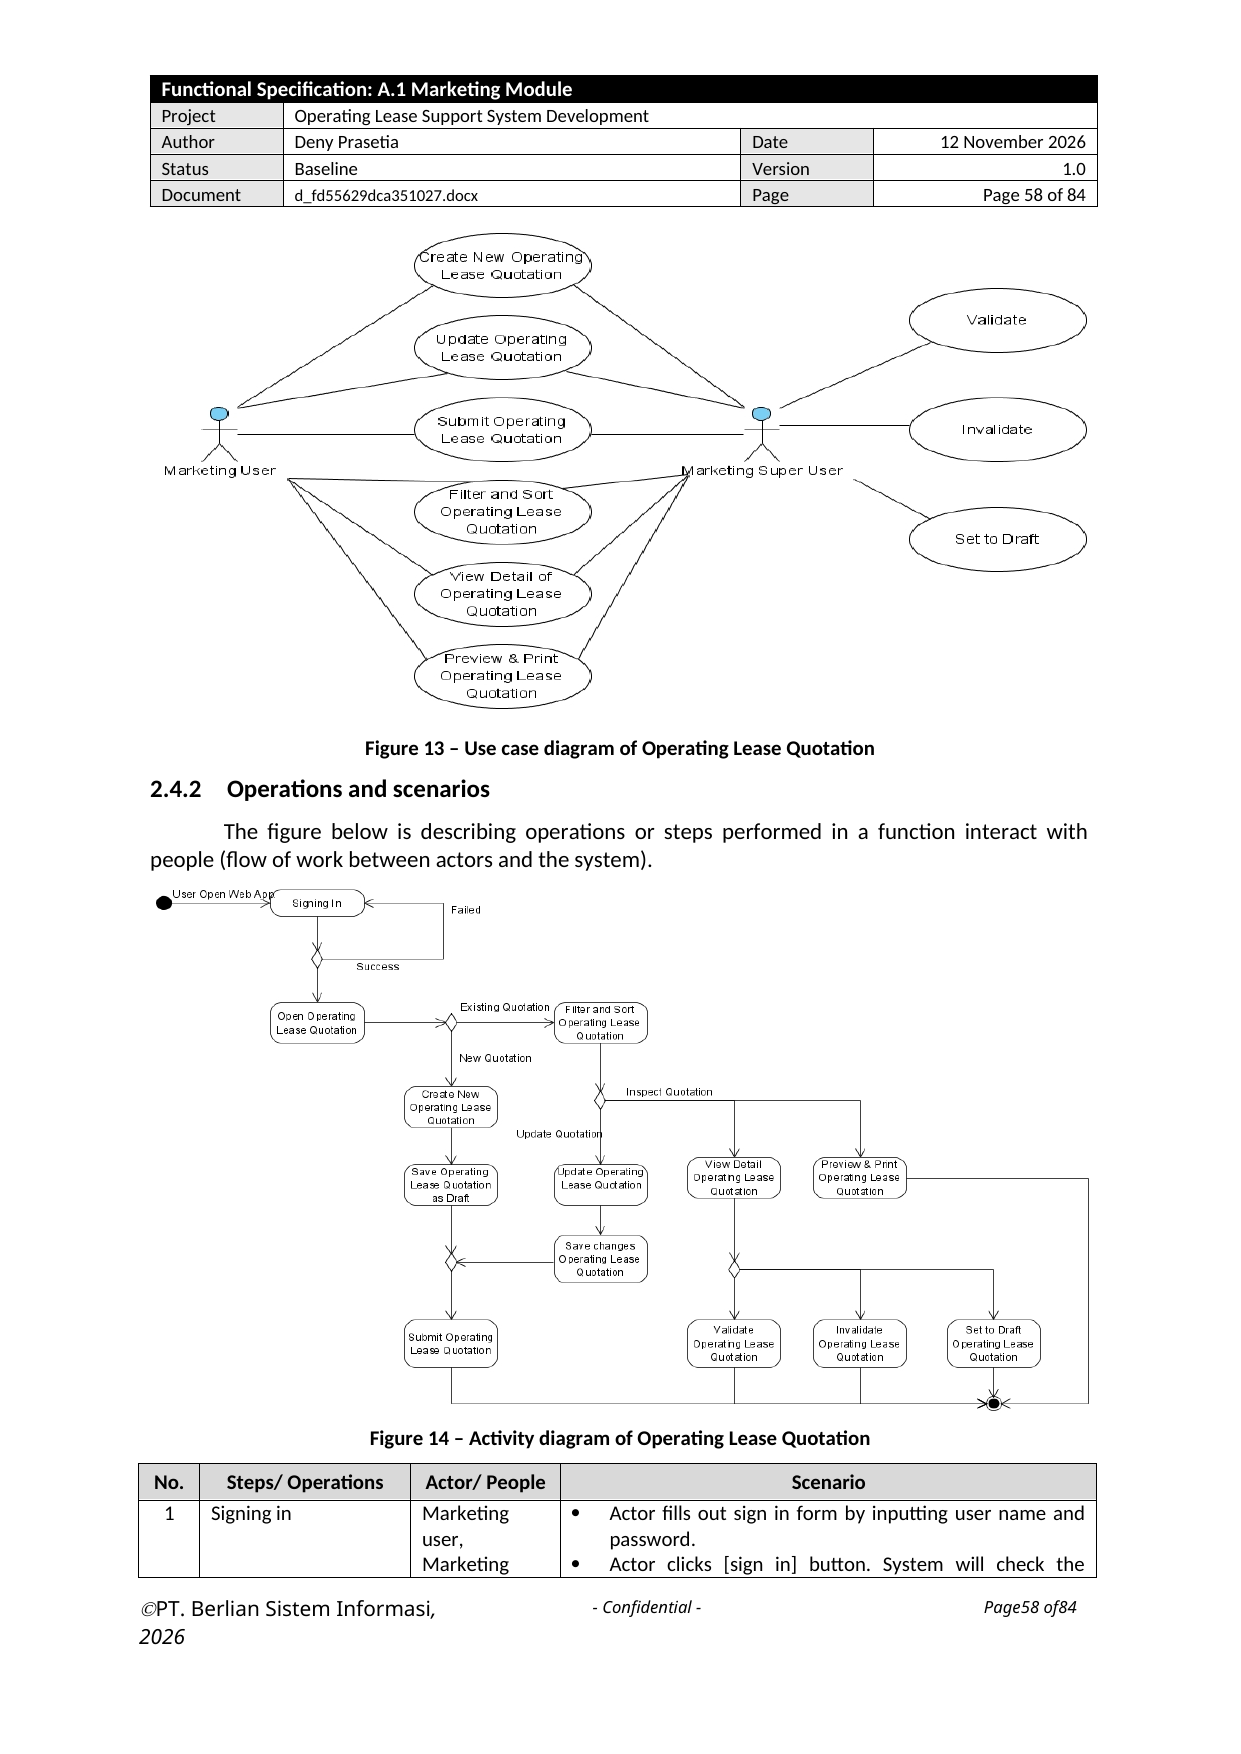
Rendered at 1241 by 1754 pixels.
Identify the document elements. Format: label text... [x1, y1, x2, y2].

text Figure 13 – Use case diagram of Operating Lease Quotation [150, 735, 1090, 761]
picture [150, 232, 1091, 711]
table_header Scenario [561, 1464, 1096, 1499]
table_cell Signing in [200, 1501, 410, 1577]
table_header Actor/ People [411, 1464, 560, 1499]
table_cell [561, 1501, 1096, 1577]
table_cell 1 [139, 1501, 199, 1577]
table_header No. [139, 1464, 199, 1499]
text The figure below is describing operations or steps performed in a function interact with people (flow of work between actors and the system). [150, 817, 1090, 873]
table_header Steps/ Operations [200, 1464, 410, 1499]
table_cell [411, 1501, 560, 1577]
subtitle Operations and scenarios [150, 773, 1090, 804]
picture [150, 886, 1091, 1413]
text Figure 14 – Activity diagram of Operating Lease Quotation [150, 1425, 1090, 1451]
